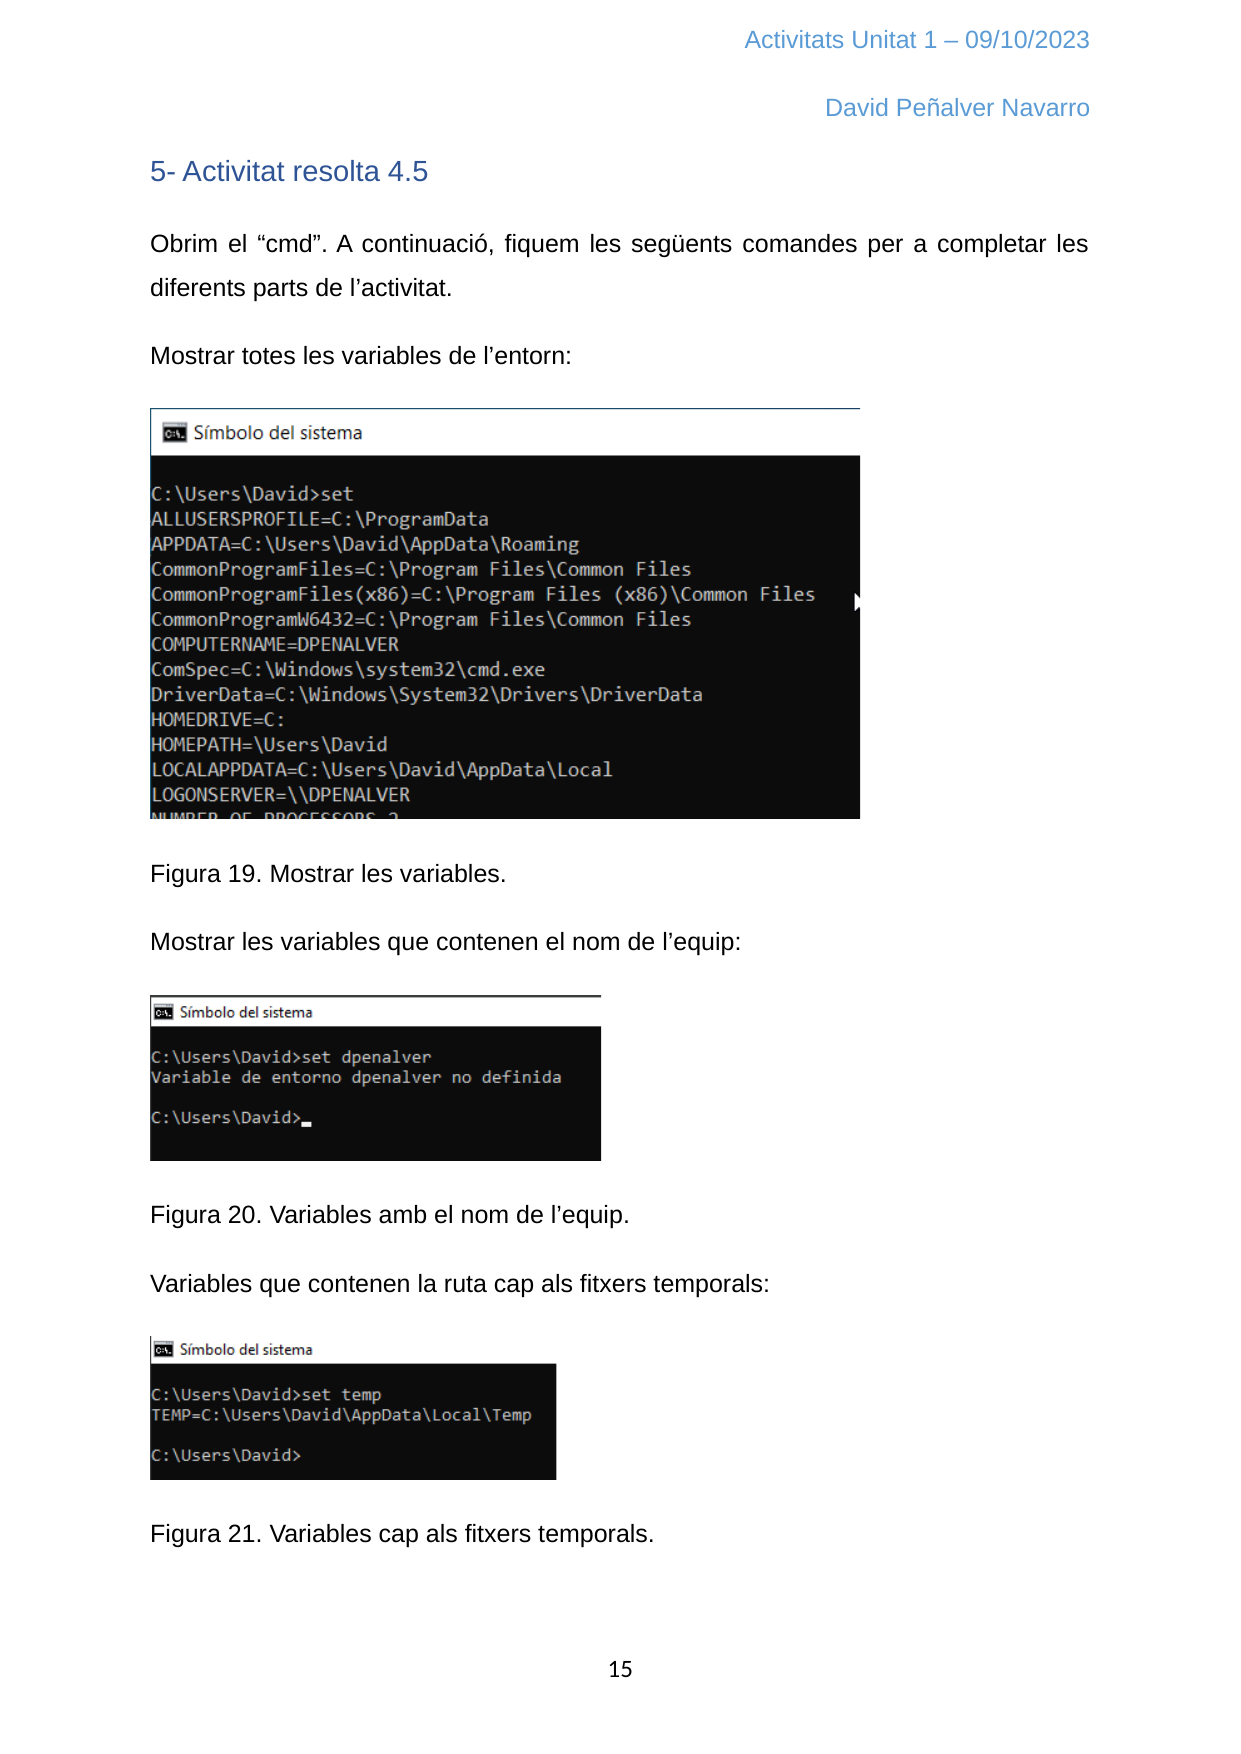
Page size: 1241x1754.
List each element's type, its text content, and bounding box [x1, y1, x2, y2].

picture [150, 408, 861, 819]
text Obrim el “cmd”. A continuació, fiquem les següents comandes per a completar les diferents parts de l’activitat. [150, 229, 1090, 301]
text Variables que contenen la ruta cap als fitxers temporals: [150, 1269, 1090, 1297]
subtitle 5- Activitat resolta 4.5 [150, 154, 1090, 188]
text Figura 21. Variables cap als fitxers temporals. [150, 1519, 1090, 1548]
text Figura 19. Mostrar les variables. [150, 859, 1090, 888]
text Mostrar les variables que contenen el nom de l’equip: [150, 927, 1090, 956]
picture [150, 995, 602, 1161]
picture [150, 1336, 557, 1480]
text Mostrar totes les variables de l’entorn: [150, 341, 1090, 369]
text Figura 20. Variables amb el nom de l’equip. [150, 1201, 1090, 1229]
